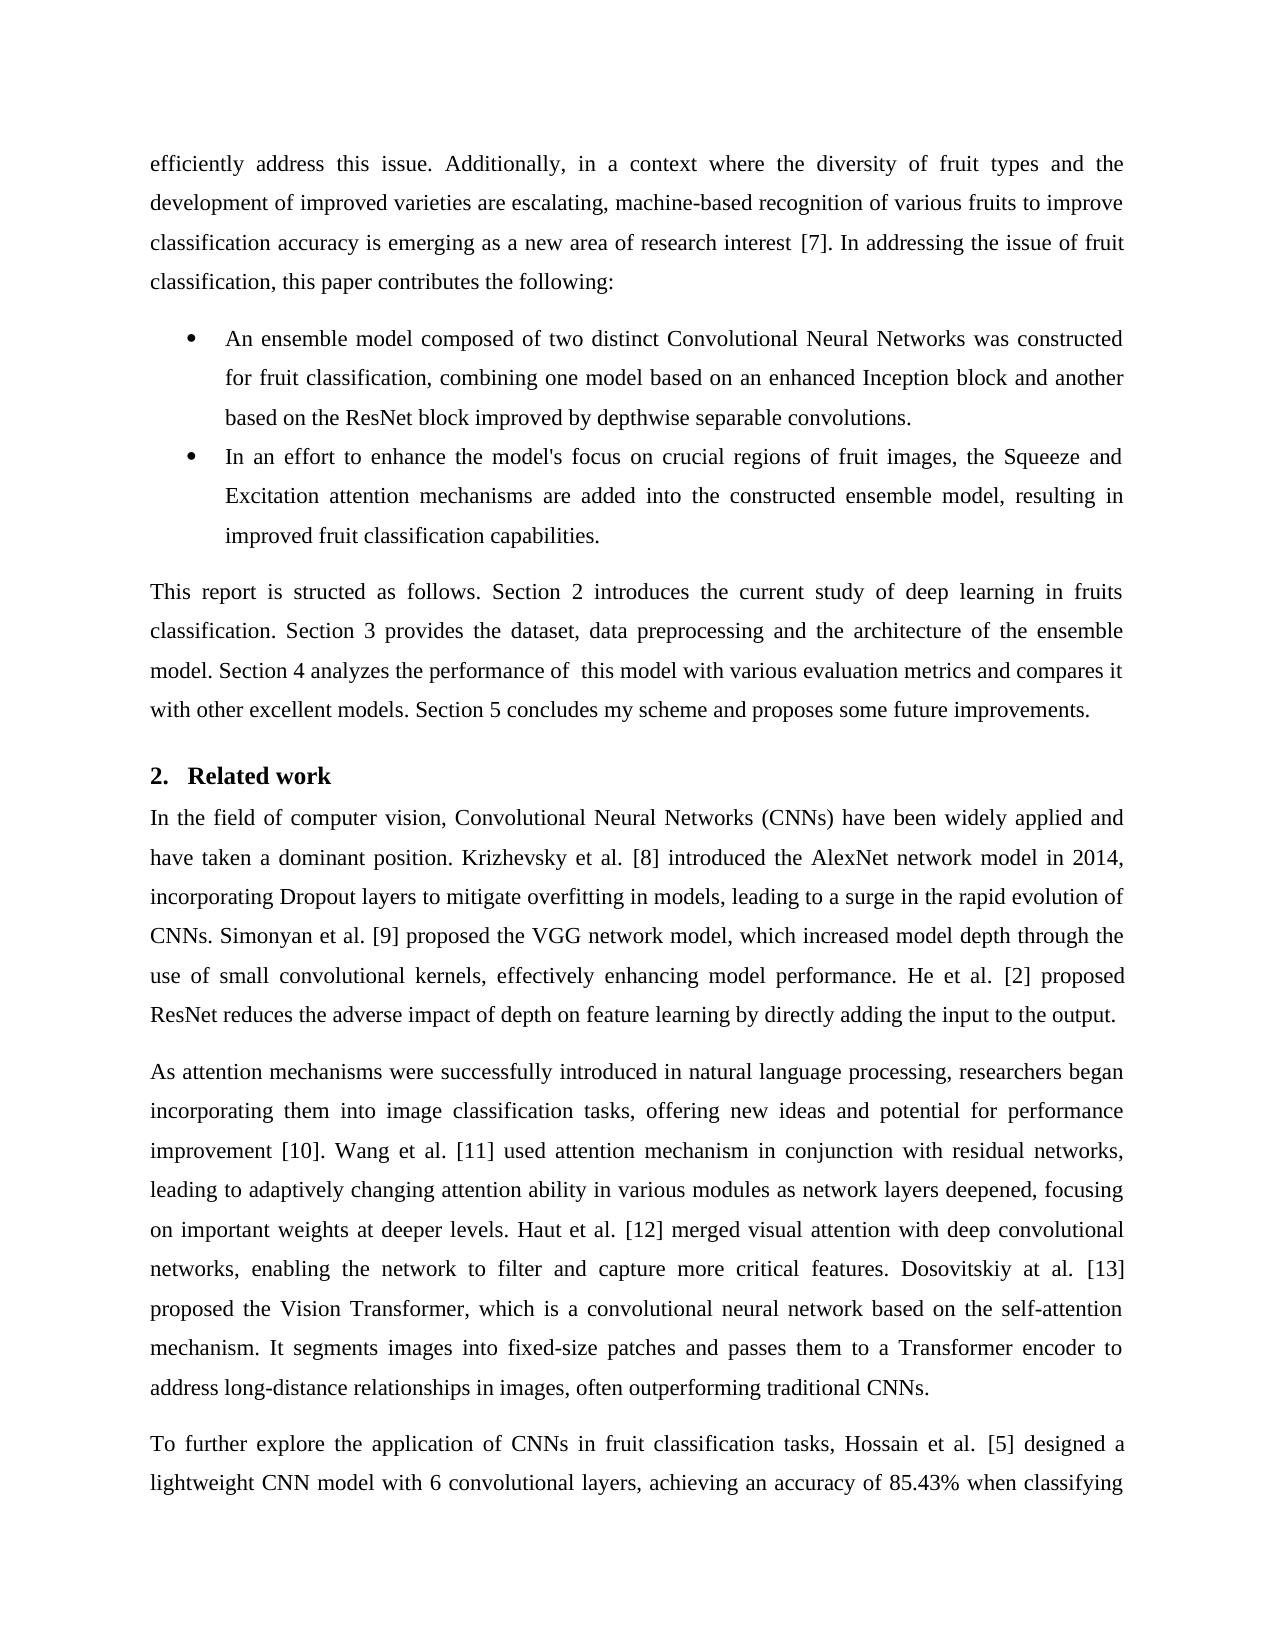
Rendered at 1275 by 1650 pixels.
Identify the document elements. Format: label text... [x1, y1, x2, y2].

text This report is structed as follows. Section 2 introduces the current study of deep learning in fruits classification. Section 3 provides the dataset, data preprocessing and the architecture of the ensemble model. Section 4 analyzes the performance of this model with various evaluation metrics and compares it with other excellent models. Section 5 concludes my scheme and proposes some future improvements. [150, 578, 1125, 723]
list An ensemble model composed of two distinct Convolutional Neural Networks was constructed for fruit classification, combining one model based on an enhanced Inception block and another based on the ResNet block improved by depthwise separable convolutions. [187, 324, 1125, 430]
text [150, 1430, 1125, 1496]
text As attention mechanisms were successfully introduced in natural language processing, researchers began incorporating them into image classification tasks, offering new ideas and potential for performance improvement [10]. Wang et al. [11] used attention mechanism in conjunction with residual networks, leading to adaptively changing attention ability in various modules as network layers deepened, focusing on important weights at deeper levels. Haut et al. [12] merged visual attention with deep convolutional networks, enabling the network to filter and capture more critical features. Dosovitskiy at al. [13] proposed the Vision Transformer, which is a convolutional neural network based on the self-attention mechanism. It segments images into fixed-size patches and passes them to a Transformer encoder to address long-distance relationships in images, often outperforming traditional CNNs. [150, 1058, 1125, 1400]
list In an effort to enhance the model's focus on crucial regions of fruit images, the Squeeze and Excitation attention mechanisms are added into the constructed ensemble model, resulting in improved fruit classification capabilities. [187, 443, 1125, 548]
subtitle Related work [150, 761, 1125, 790]
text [150, 150, 1125, 295]
text In the field of computer vision, Convolutional Neural Networks (CNNs) have been widely applied and have taken a dominant position. Krizhevsky et al. [8] introduced the AlexNet network model in 2014, incorporating Dropout layers to mitigate overfitting in models, leading to a surge in the rapid evolution of CNNs. Simonyan et al. [9] proposed the VGG network model, which increased model depth through the use of small convolutional kernels, effectively enhancing model performance. He et al. [2] proposed ResNet reduces the adverse impact of depth on feature learning by directly adding the input to the output. [150, 804, 1125, 1028]
